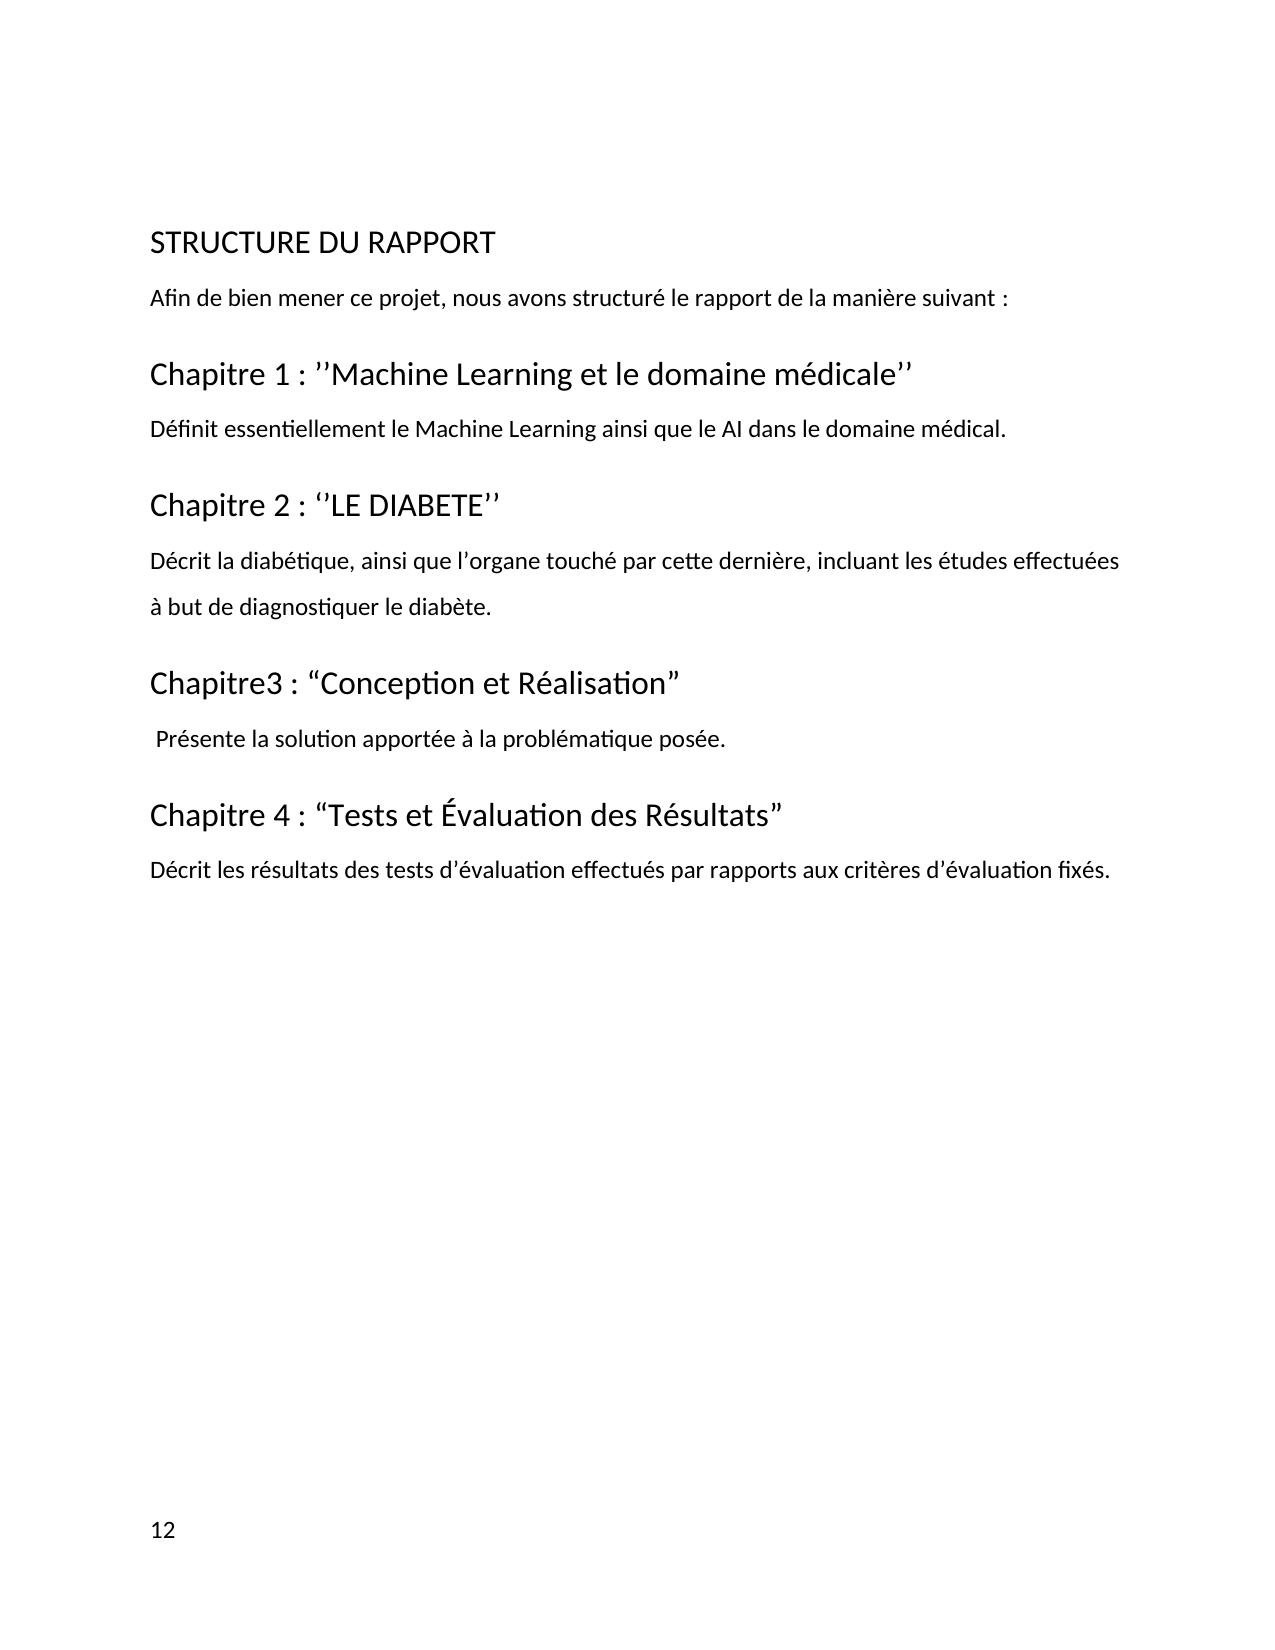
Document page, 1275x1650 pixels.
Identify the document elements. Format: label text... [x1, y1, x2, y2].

subtitle STRUCTURE DU RAPPORT [150, 221, 1125, 261]
subtitle Chapitre3 : “Conception et Réalisation” [150, 662, 1125, 702]
subtitle Chapitre 2 : ‘’LE DIABETE’’ [150, 484, 1125, 525]
text Définit essentiellement le Machine Learning ainsi que le AI dans le domaine médical. [150, 413, 1125, 444]
text Décrit la diabétique, ainsi que l’organe touché par cette dernière, incluant les études effectuées à but de diagnostiquer le diabète. [150, 545, 1125, 622]
text Afin de bien mener ce projet, nous avons structuré le rapport de la manière suivant : [150, 282, 1125, 312]
subtitle Chapitre 4 : “Tests et Évaluation des Résultats” [150, 793, 1125, 834]
subtitle Chapitre 1 : ’’Machine Learning et le domaine médicale’’ [150, 352, 1125, 393]
text Présente la solution apportée à la problématique posée. [150, 723, 1125, 753]
text Décrit les résultats des tests d’évaluation effectués par rapports aux critères d’évaluation fixés. [150, 854, 1125, 885]
